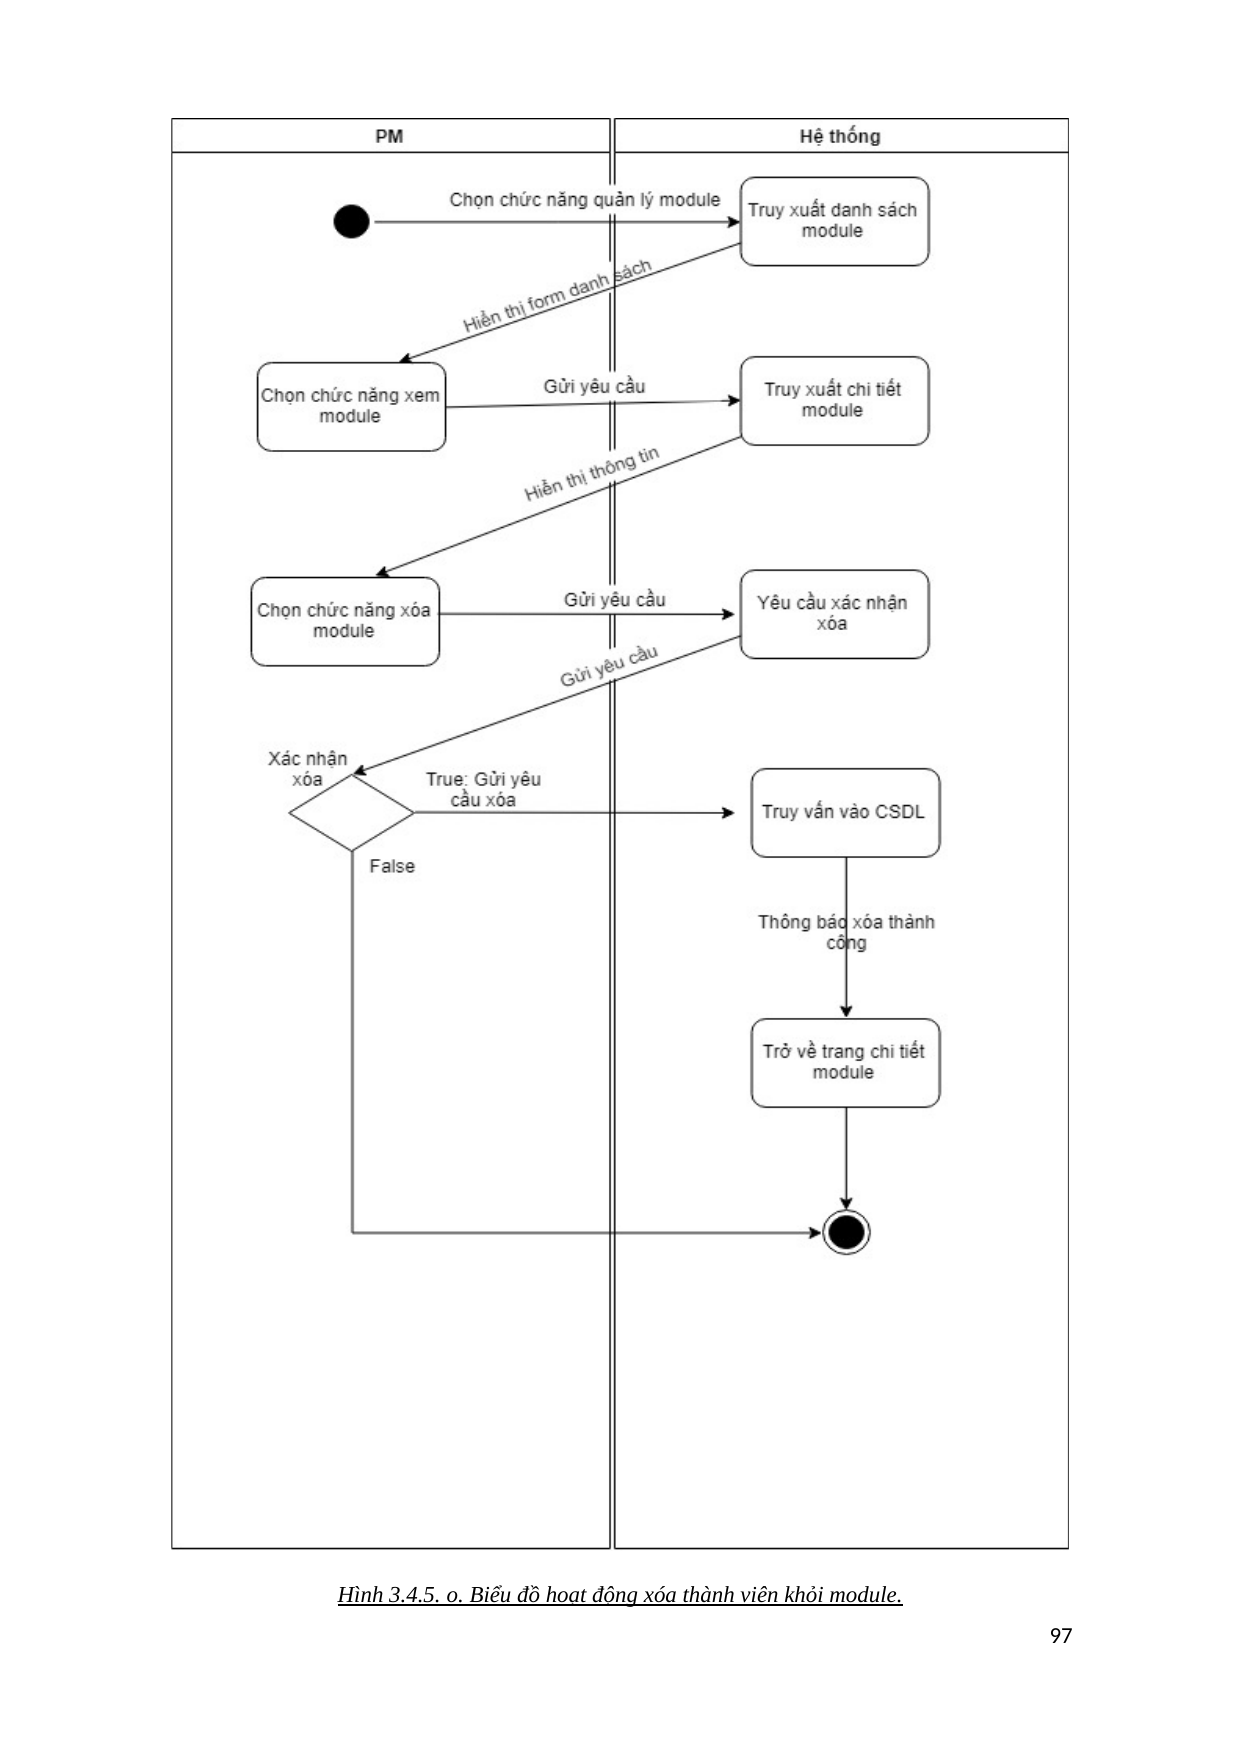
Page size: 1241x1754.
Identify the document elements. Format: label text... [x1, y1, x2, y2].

text Hình 3.4.5. o. Biểu đồ hoạt động xóa thành viên khỏi module. [118, 1582, 1122, 1608]
picture [171, 118, 1069, 1551]
